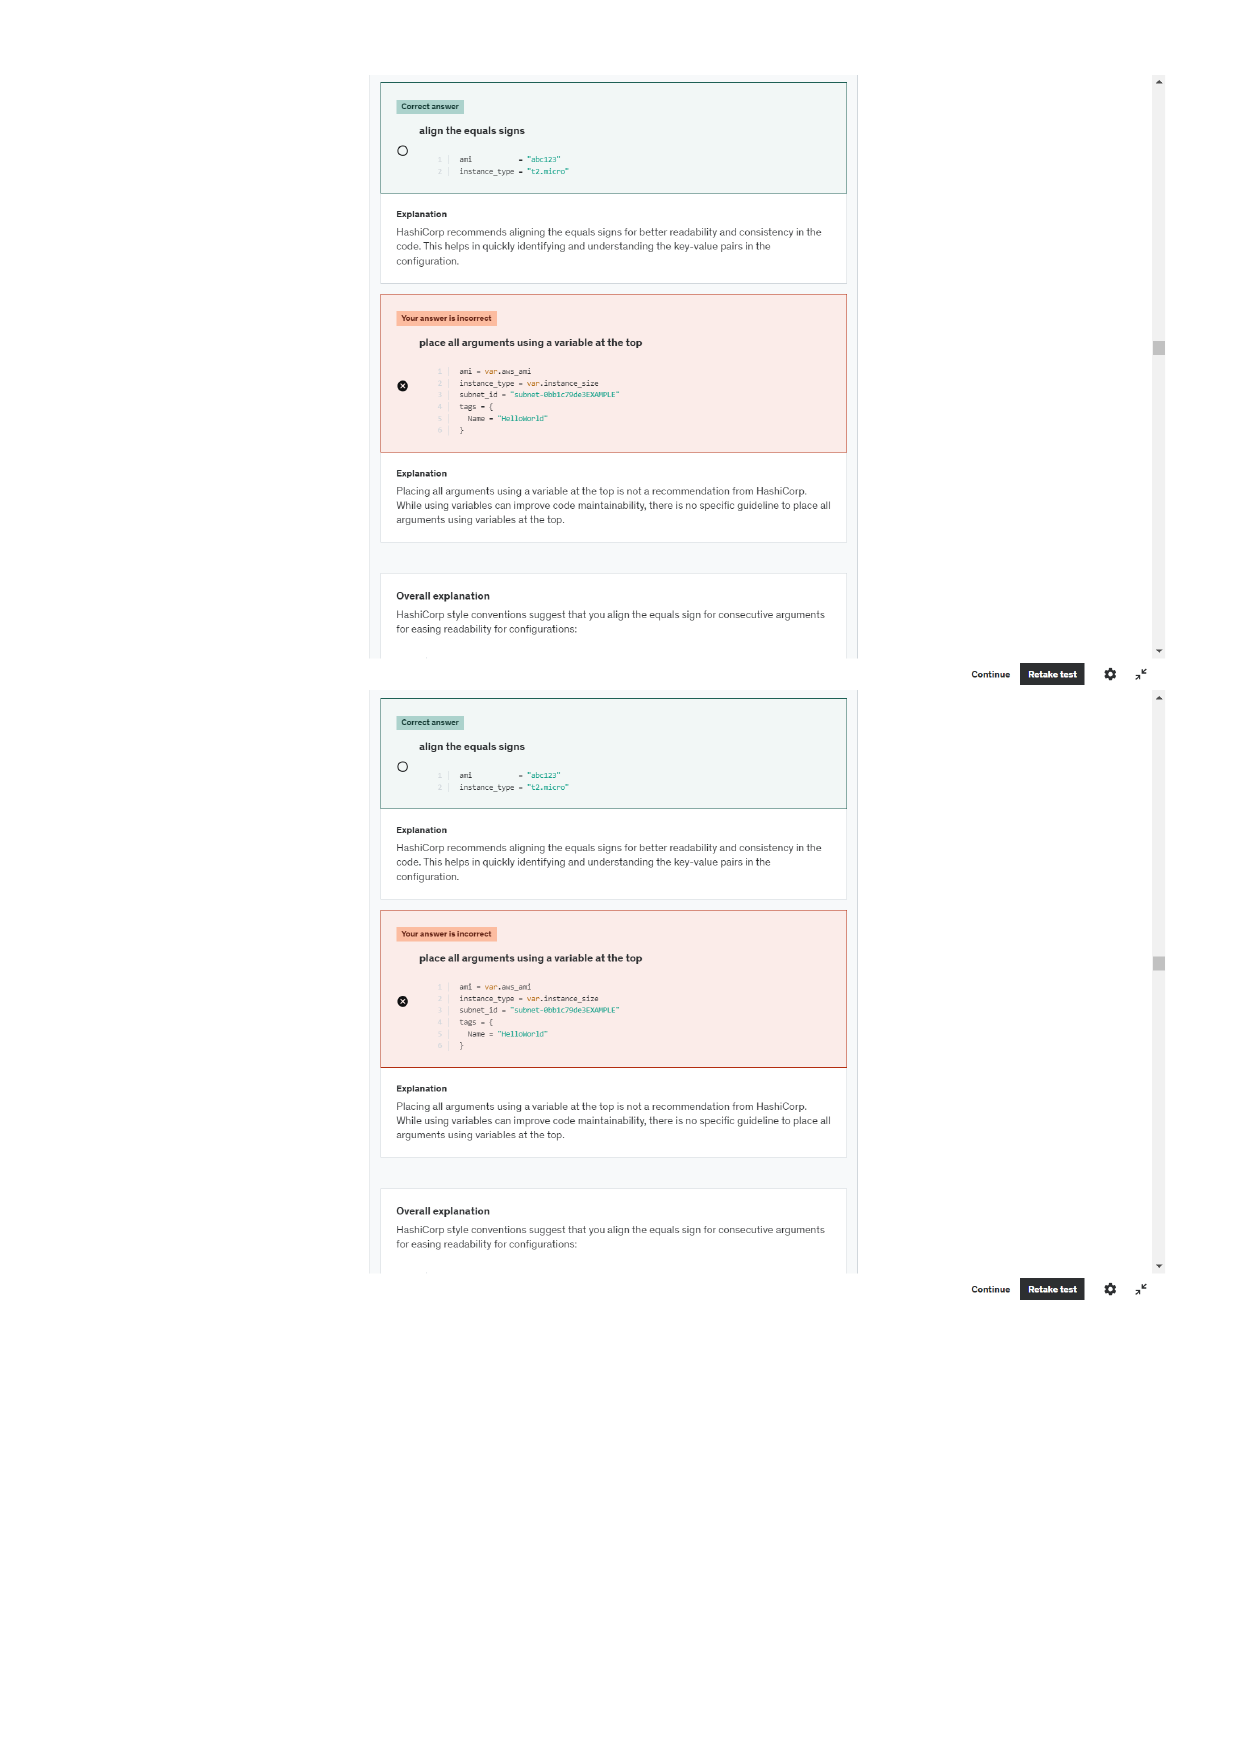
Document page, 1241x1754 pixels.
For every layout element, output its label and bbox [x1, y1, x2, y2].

picture [75, 75, 1166, 689]
picture [75, 690, 1166, 1304]
